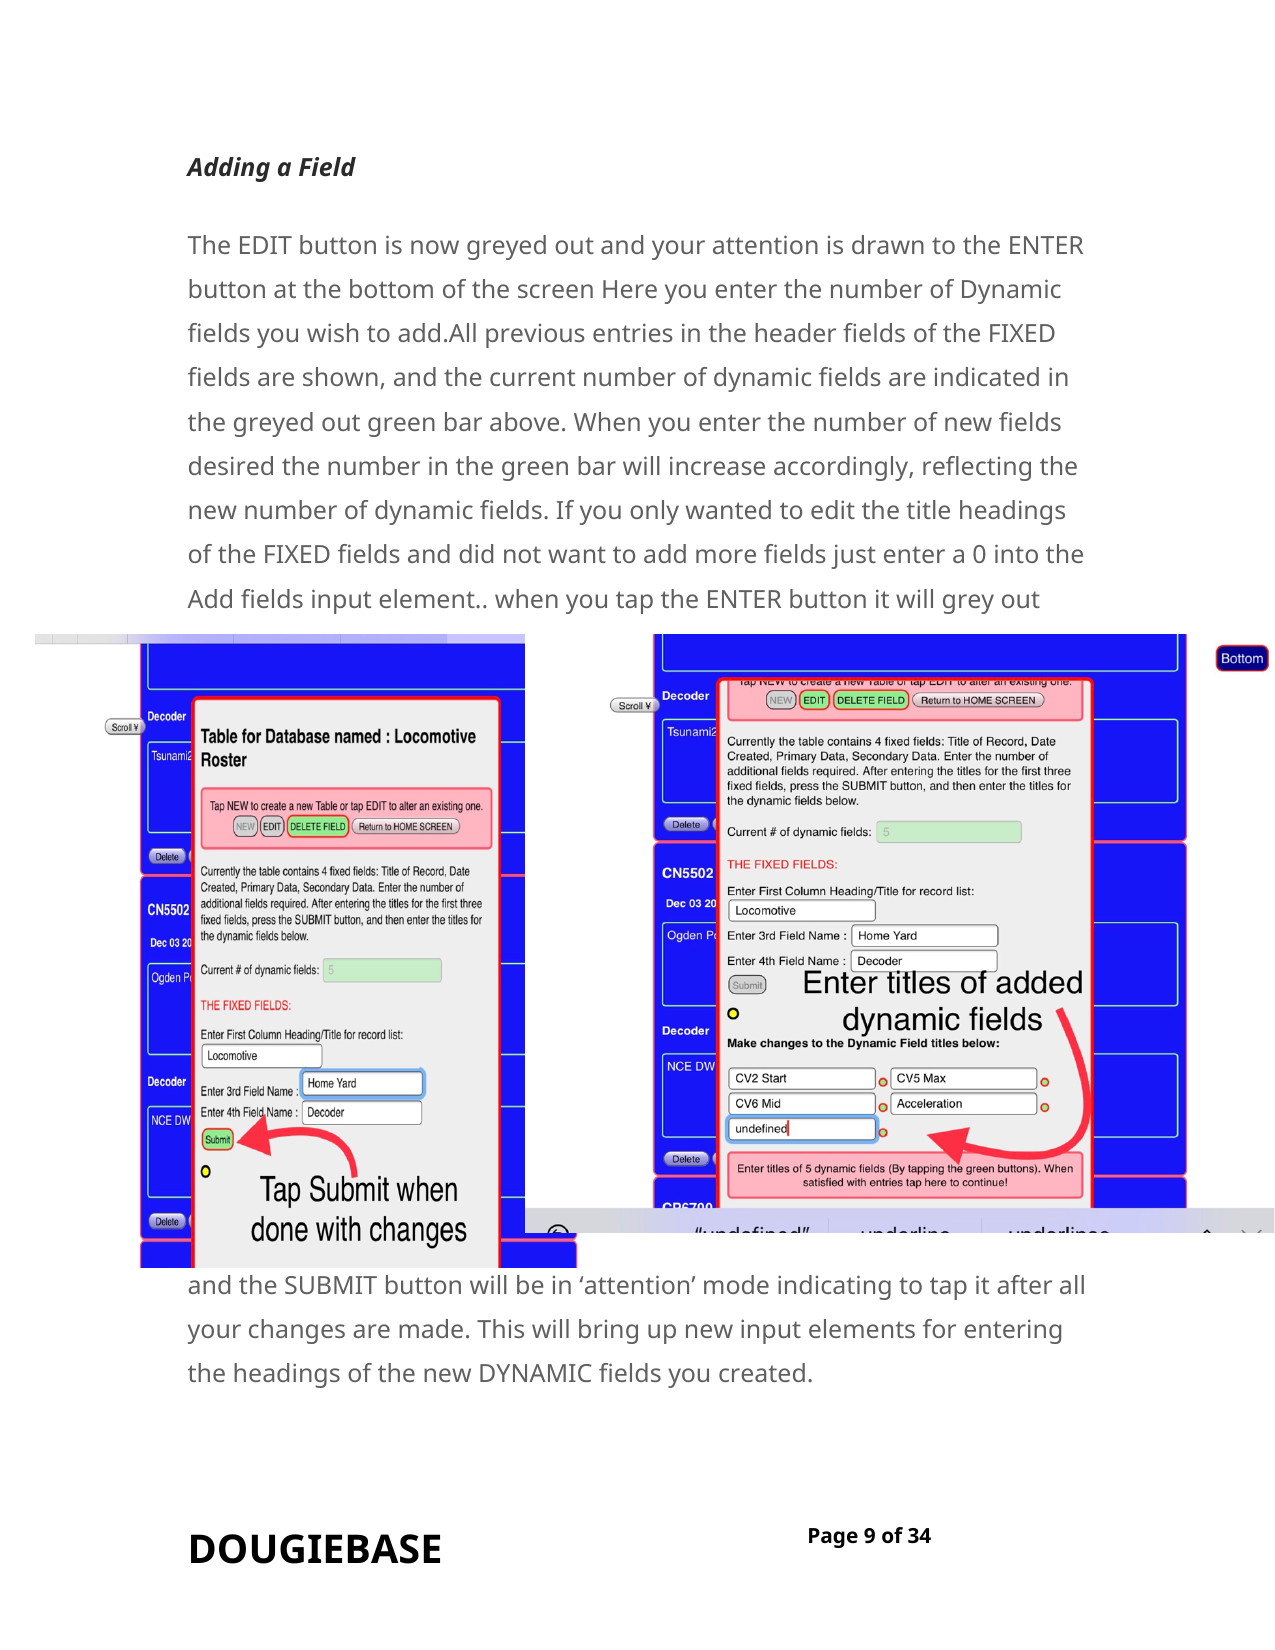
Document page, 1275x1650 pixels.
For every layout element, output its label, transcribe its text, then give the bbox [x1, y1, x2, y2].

subtitle Adding a Field [187, 150, 1087, 184]
text The EDIT button is now greyed out and your attention is drawn to the ENTER button at the bottom of the screen Here you enter the number of Dynamic fields you wish to add.All previous entries in the header fields of the FIXED fields are shown, and the current number of dynamic fields are indicated in the greyed out green bar above. When you enter the number of new fields desired the number in the green bar will increase accordingly, reflecting the new number of dynamic fields. If you only wanted to edit the title headings of the FIXED fields and did not want to add more fields just enter a 0 into the Add fields input element.. when you tap the ENTER button it will grey out and the SUBMIT button will be in ‘attention’ mode indicating to tap it after all your changes are made. This will bring up new input elements for entering the headings of the new DYNAMIC fields you created. [187, 1233, 1087, 1390]
text The EDIT button is now greyed out and your attention is drawn to the ENTER button at the bottom of the screen Here you enter the number of Dynamic fields you wish to add.All previous entries in the header fields of the FIXED fields are shown, and the current number of dynamic fields are indicated in the greyed out green bar above. When you enter the number of new fields desired the number in the green bar will increase accordingly, reflecting the new number of dynamic fields. If you only wanted to edit the title headings of the FIXED fields and did not want to add more fields just enter a 0 into the Add fields input element.. when you tap the ENTER button it will grey out and the SUBMIT button will be in ‘attention’ mode indicating to tap it after all your changes are made. This will bring up new input elements for entering the headings of the new DYNAMIC fields you created. [187, 227, 1087, 634]
picture [35, 634, 1275, 1268]
